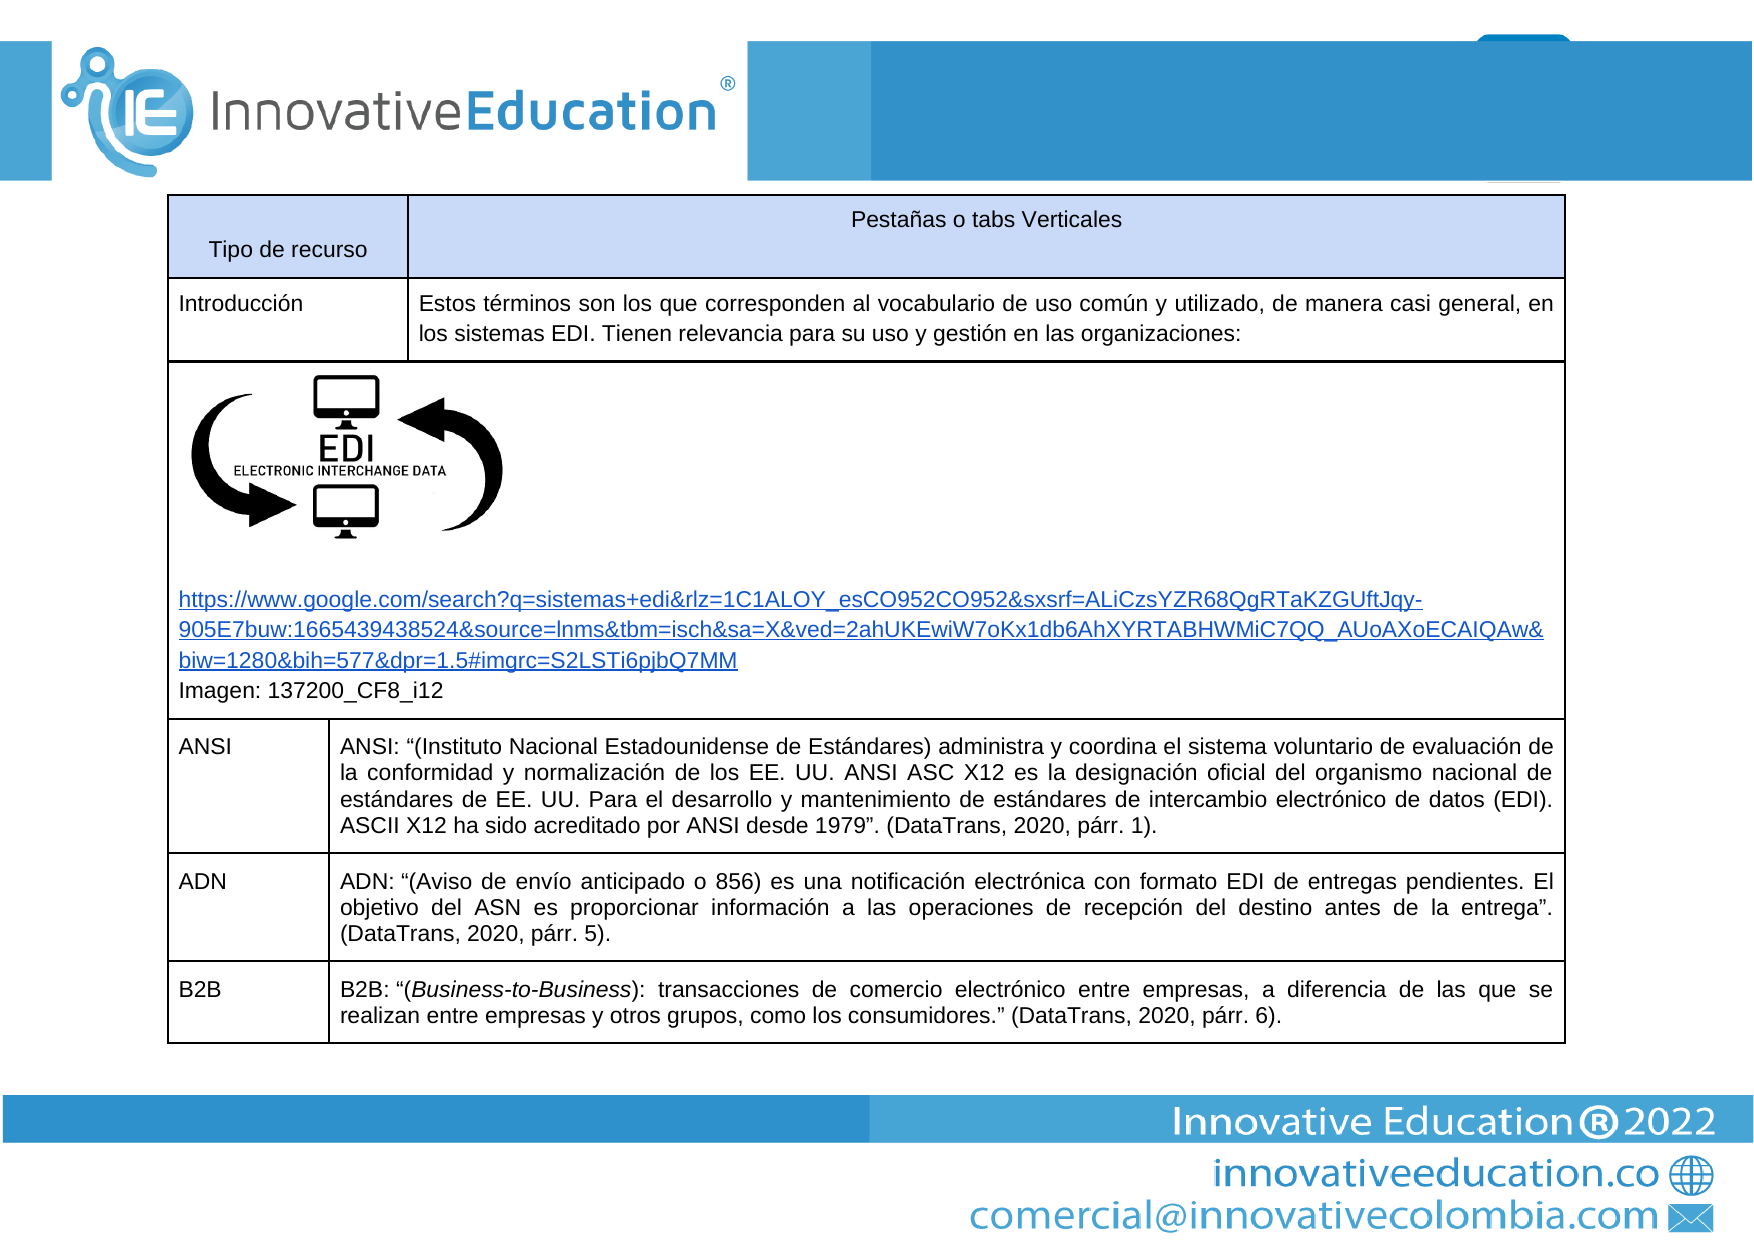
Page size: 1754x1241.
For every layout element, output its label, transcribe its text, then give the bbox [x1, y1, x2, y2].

table_cell Estos términos son los que corresponden al vocabulario de uso común y utilizado, de manera casi general, en los sistemas EDI. Tienen relevancia para su uso y gestión en las organizaciones: [409, 279, 1564, 360]
table_cell B2B [169, 962, 328, 1042]
table_cell ADN: “(Aviso de envío anticipado o 856) es una notificación electrónica con formato EDI de entregas pendientes. El objetivo del ASN es proporcionar información a las operaciones de recepción del destino antes de la entrega”. (DataTrans, 2020, párr. 5). [330, 854, 1564, 960]
table_cell ADN [169, 854, 328, 960]
table_header Pestañas o tabs Verticales [409, 196, 1564, 277]
table_cell https://www.google.com/search?q=sistemas+edi&rlz=1C1ALOY_esCO952CO952&sxsrf=ALiCzsYZR68QgRTaKZGUftJqy-905E7buw:1665439438524&source=lnms&tbm=isch&sa=X&ved=2ahUKEwiW7oKx1db6AhXYRTABHWMiC7QQ_AUoAXoECAIQAw&biw=1280&bih=577&dpr=1.5#imgrc=S2LSTi6pjbQ7MM Imagen: 137200_CF8_i12 [169, 363, 1564, 717]
picture [0, 28, 1752, 214]
picture [178, 372, 518, 552]
table_cell ANSI: “(Instituto Nacional Estadounidense de Estándares) administra y coordina el sistema voluntario de evaluación de la conformidad y normalización de los EE. UU. ANSI ASC X12 es la designación oficial del organismo nacional de estándares de EE. UU. Para el desarrollo y mantenimiento de estándares de intercambio electrónico de datos (EDI). ASCII X12 ha sido acreditado por ANSI desde 1979”. (DataTrans, 2020, párr. 1). [330, 720, 1564, 852]
table_cell ANSI [169, 720, 328, 852]
table_header Tipo de recurso [169, 196, 407, 277]
table_cell B2B: “(Business-to-Business): transacciones de comercio electrónico entre empresas, a diferencia de las que se realizan entre empresas y otros grupos, como los consumidores.” (DataTrans, 2020, párr. 6). [330, 962, 1564, 1042]
table_cell Introducción [169, 279, 407, 360]
picture [2, 1093, 1754, 1239]
